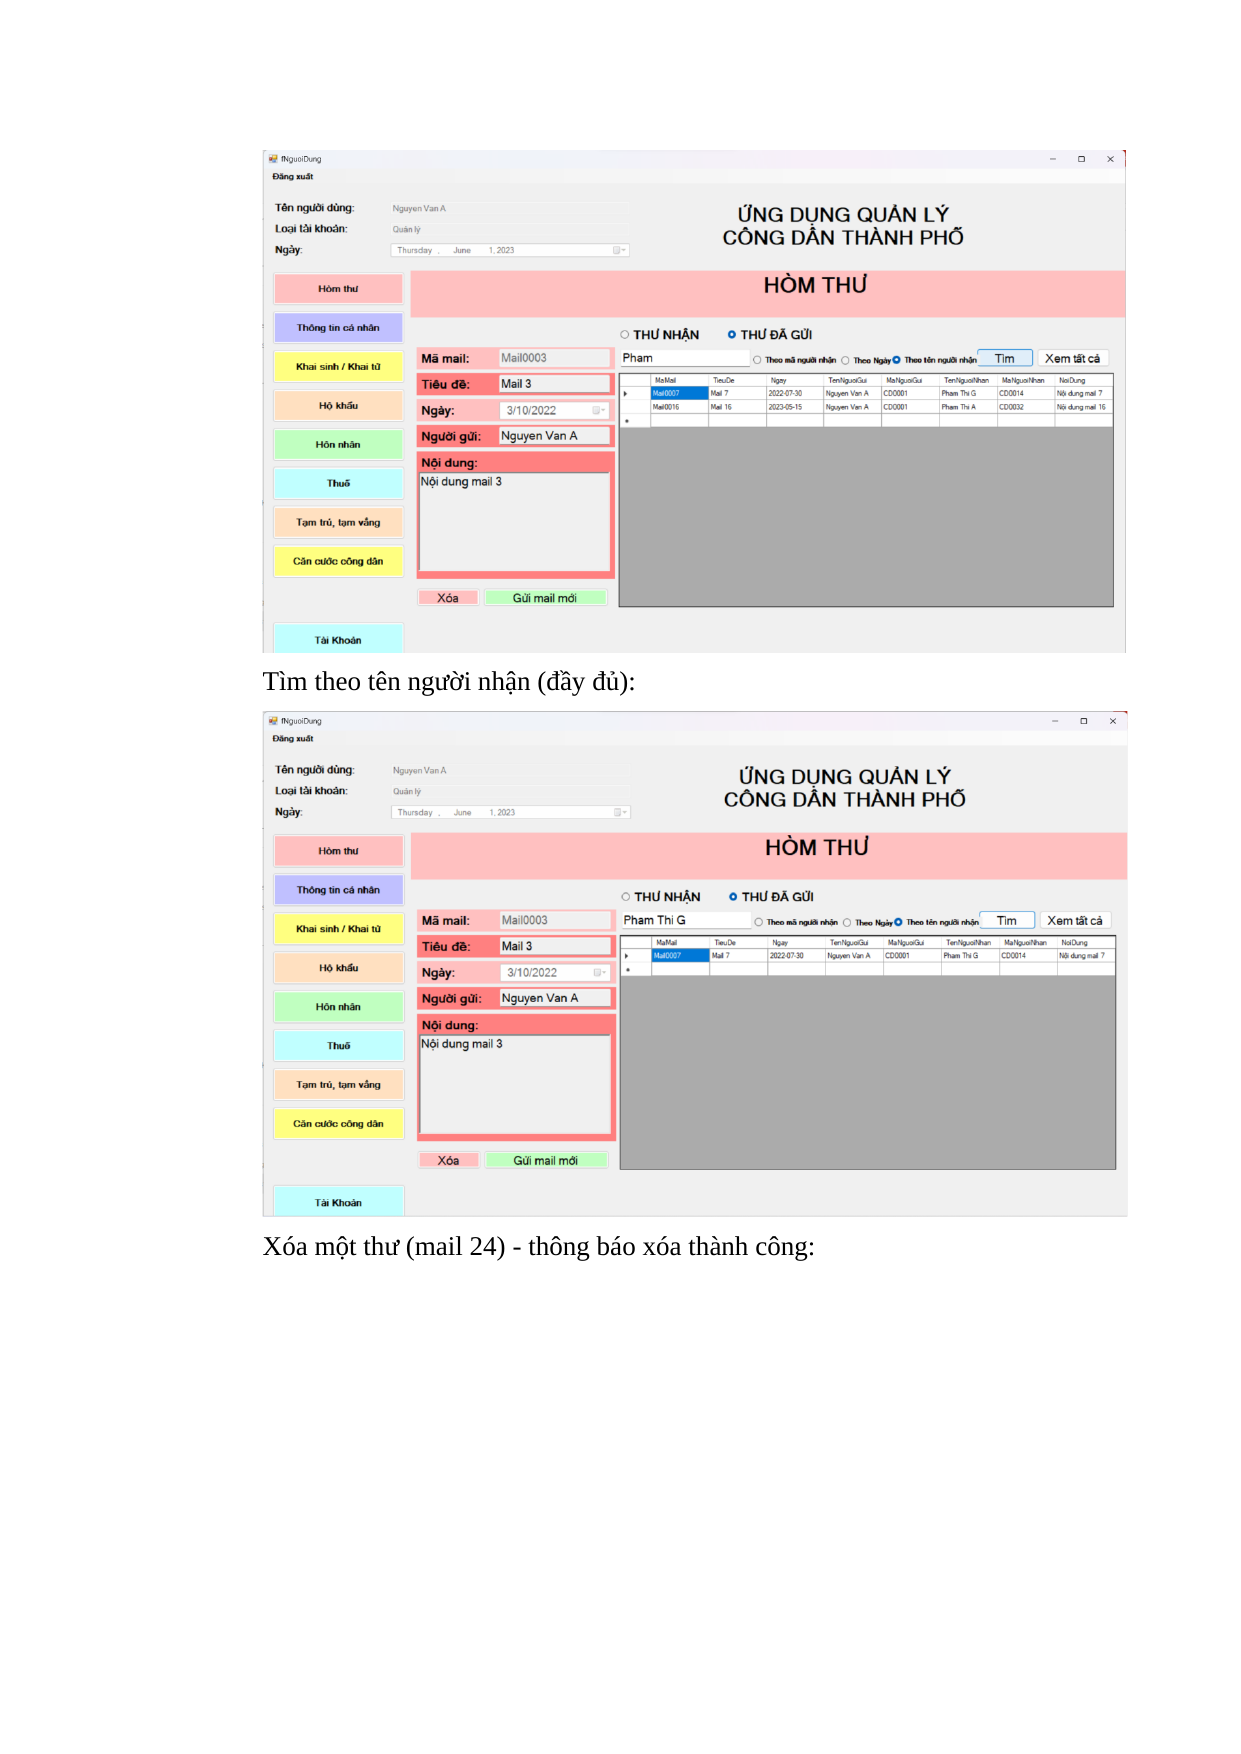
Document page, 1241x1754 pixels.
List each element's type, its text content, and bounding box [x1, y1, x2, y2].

picture [262, 711, 1128, 1217]
picture [262, 150, 1126, 653]
list Tìm theo tên người nhận (đầy đủ): [187, 665, 1053, 696]
list Xóa một thư (mail 24) - thông báo xóa thành công: [187, 1229, 1053, 1261]
